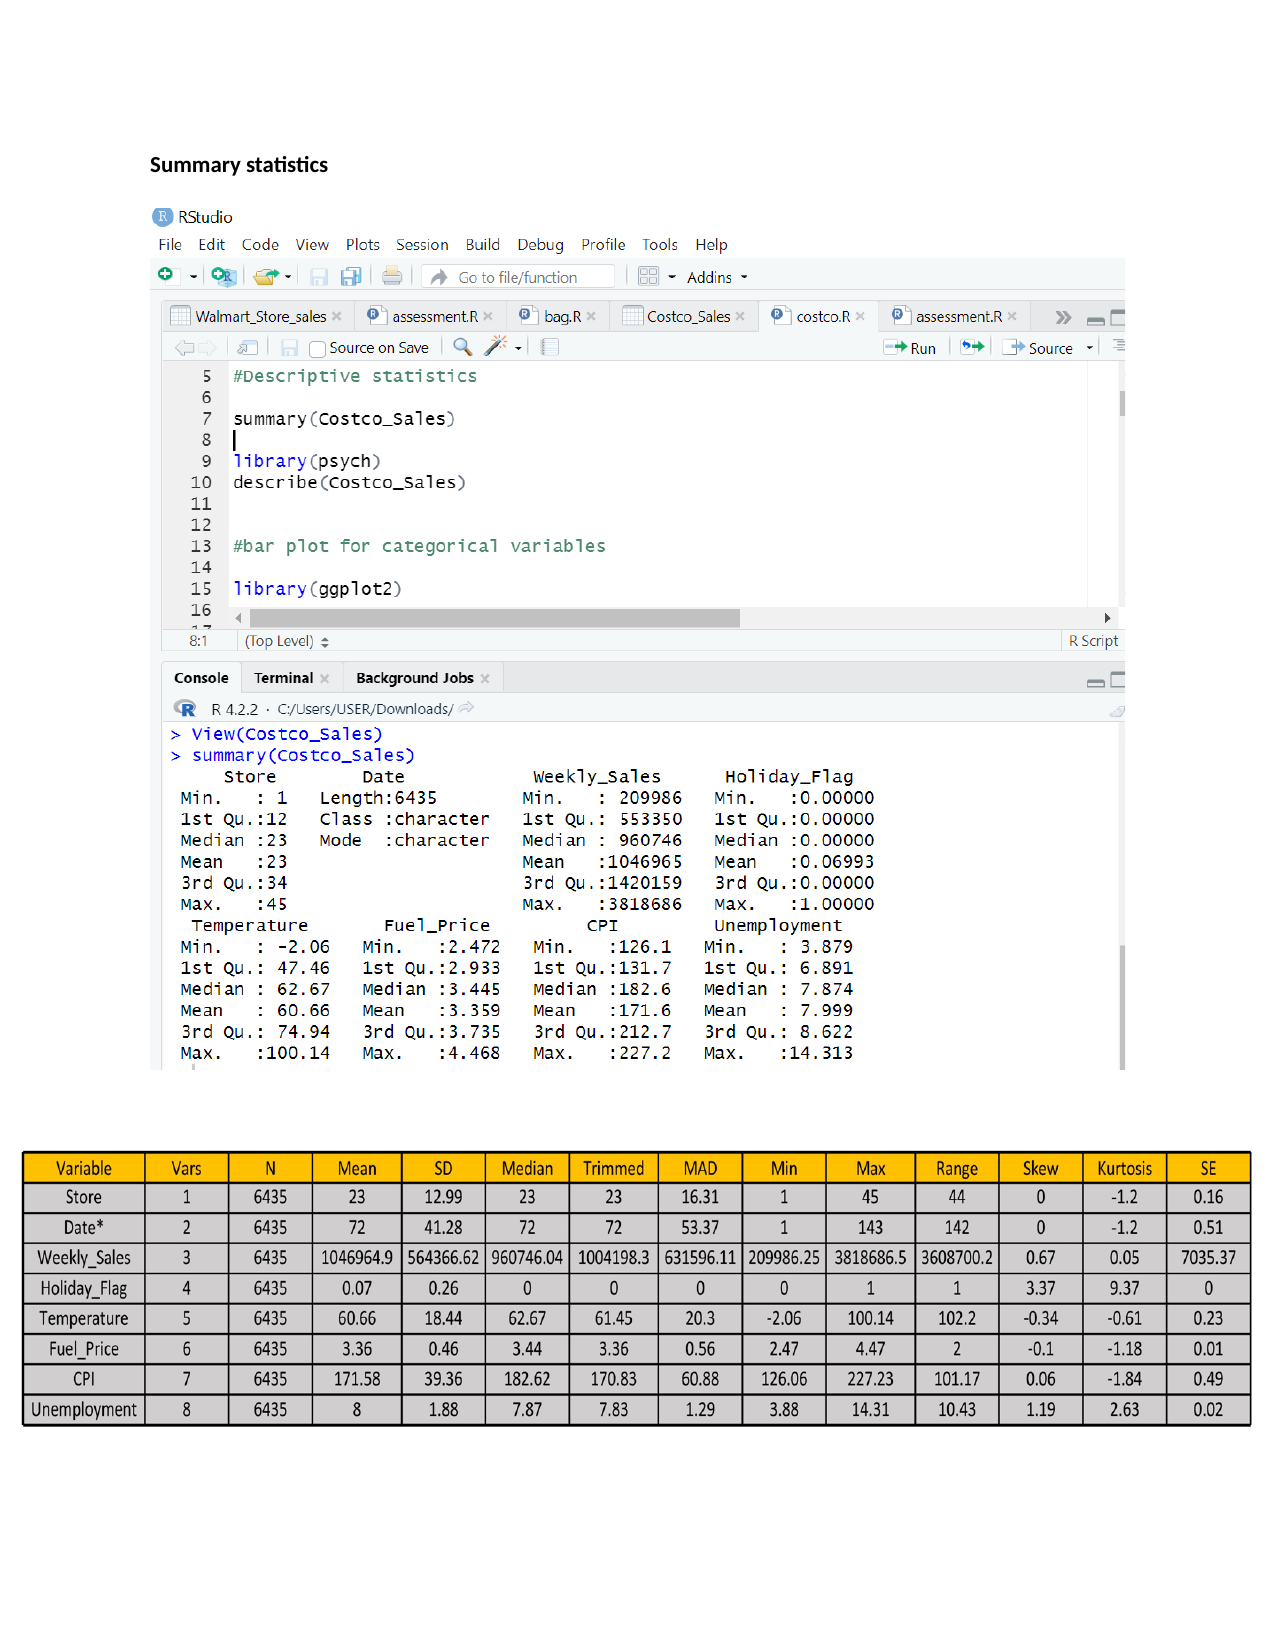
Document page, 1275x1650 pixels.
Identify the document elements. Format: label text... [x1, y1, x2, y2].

picture [14, 1142, 1261, 1435]
text Summary statistics [150, 150, 1125, 178]
picture [150, 208, 1125, 1070]
